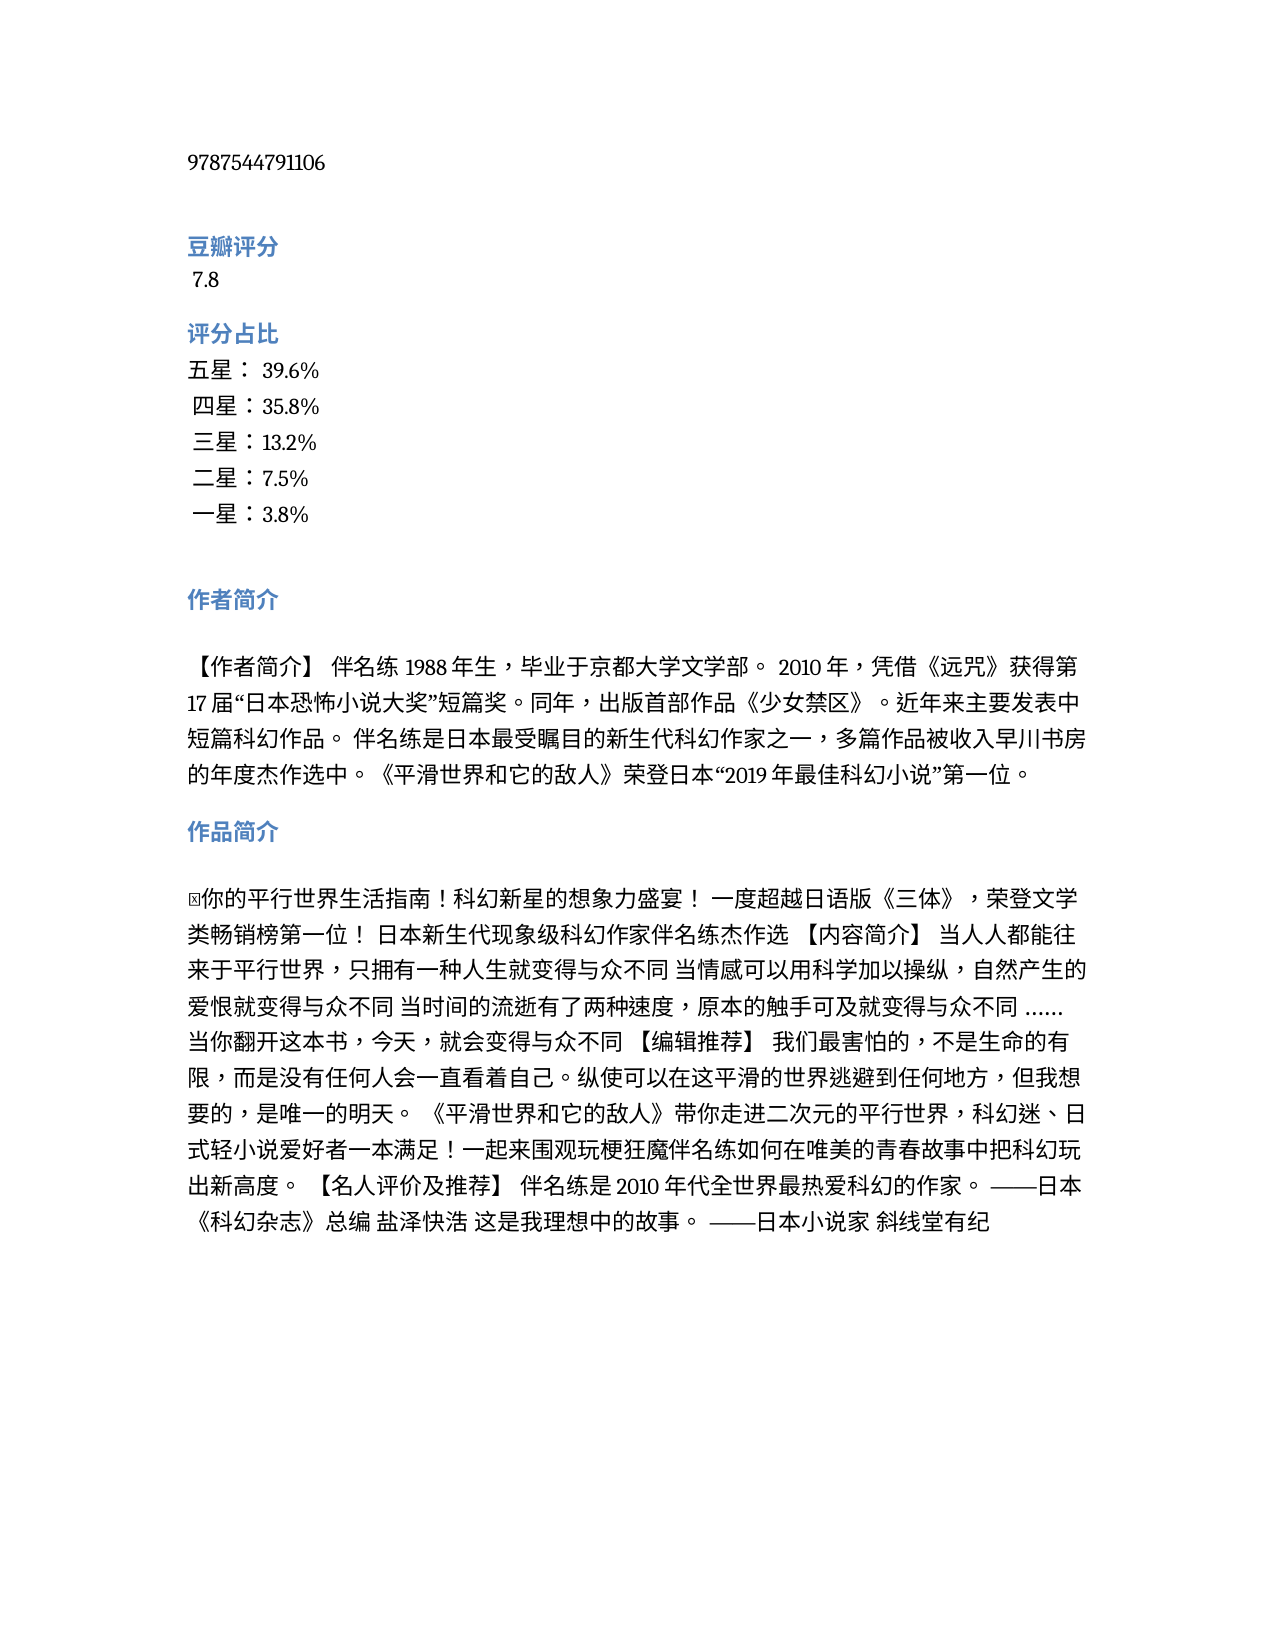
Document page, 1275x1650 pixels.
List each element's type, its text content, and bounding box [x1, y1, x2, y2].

text 7.8 [187, 267, 1087, 293]
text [187, 150, 1087, 207]
subtitle 评分占比 [187, 318, 1087, 349]
subtitle 豆瓣评分 [187, 231, 1087, 262]
text 【作者简介】 伴名练 1988年生，毕业于京都大学文学部。 2010年，凭借《远咒》获得第17届“日本恐怖小说大奖”短篇奖。同年，出版首部作品《少女禁区》。近年来主要发表中短篇科幻作品。 伴名练是日本最受瞩目的新生代科幻作家之一，多篇作品被收入早川书房的年度杰作选中。《平滑世界和它的敌人》荣登日本“2019年最佳科幻小说”第一位。 [187, 620, 1087, 790]
subtitle 作品简介 [187, 816, 1087, 847]
subtitle 作者简介 [187, 584, 1087, 615]
text 五星： 39.6% 四星： 35.8% 三星： 13.2% 二星： 7.5% 一星： 3.8% [187, 354, 1087, 559]
text 🌟你的平行世界生活指南！科幻新星的想象力盛宴！ 🌟一度超越日语版《三体》，荣登文学类畅销榜第一位！ 🌟日本新生代现象级科幻作家伴名练杰作选 【内容简介】 当人人都能往来于平行世界，只拥有一种人生就变得与众不同 当情感可以用科学加以操纵，自然产生的爱恨就变得与众不同 当时间的流逝有了两种速度，原本的触手可及就变得与众不同 …… 当你翻开这本书，今天，就会变得与众不同 【编辑推荐】 我们最害怕的，不是生命的有限，而是没有任何人会一直看着自己。纵使可以在这平滑的世界逃避到任何地方，但我想要的，是唯一的明天。 《平滑世界和它的敌人》带你走进二次元的平行世界，科幻迷、日式轻小说爱好者一本满足！一起来围观玩梗狂魔伴名练如何在唯美的青春故事中把科幻玩出新高度。 【名人评价及推荐】 伴名练是2010年代全世界最热爱科幻的作家。 ——日本《科幻杂志》总编 盐泽快浩 这是我理想中的故事。 ——日本小说家 斜线堂有纪 [187, 852, 1087, 1237]
